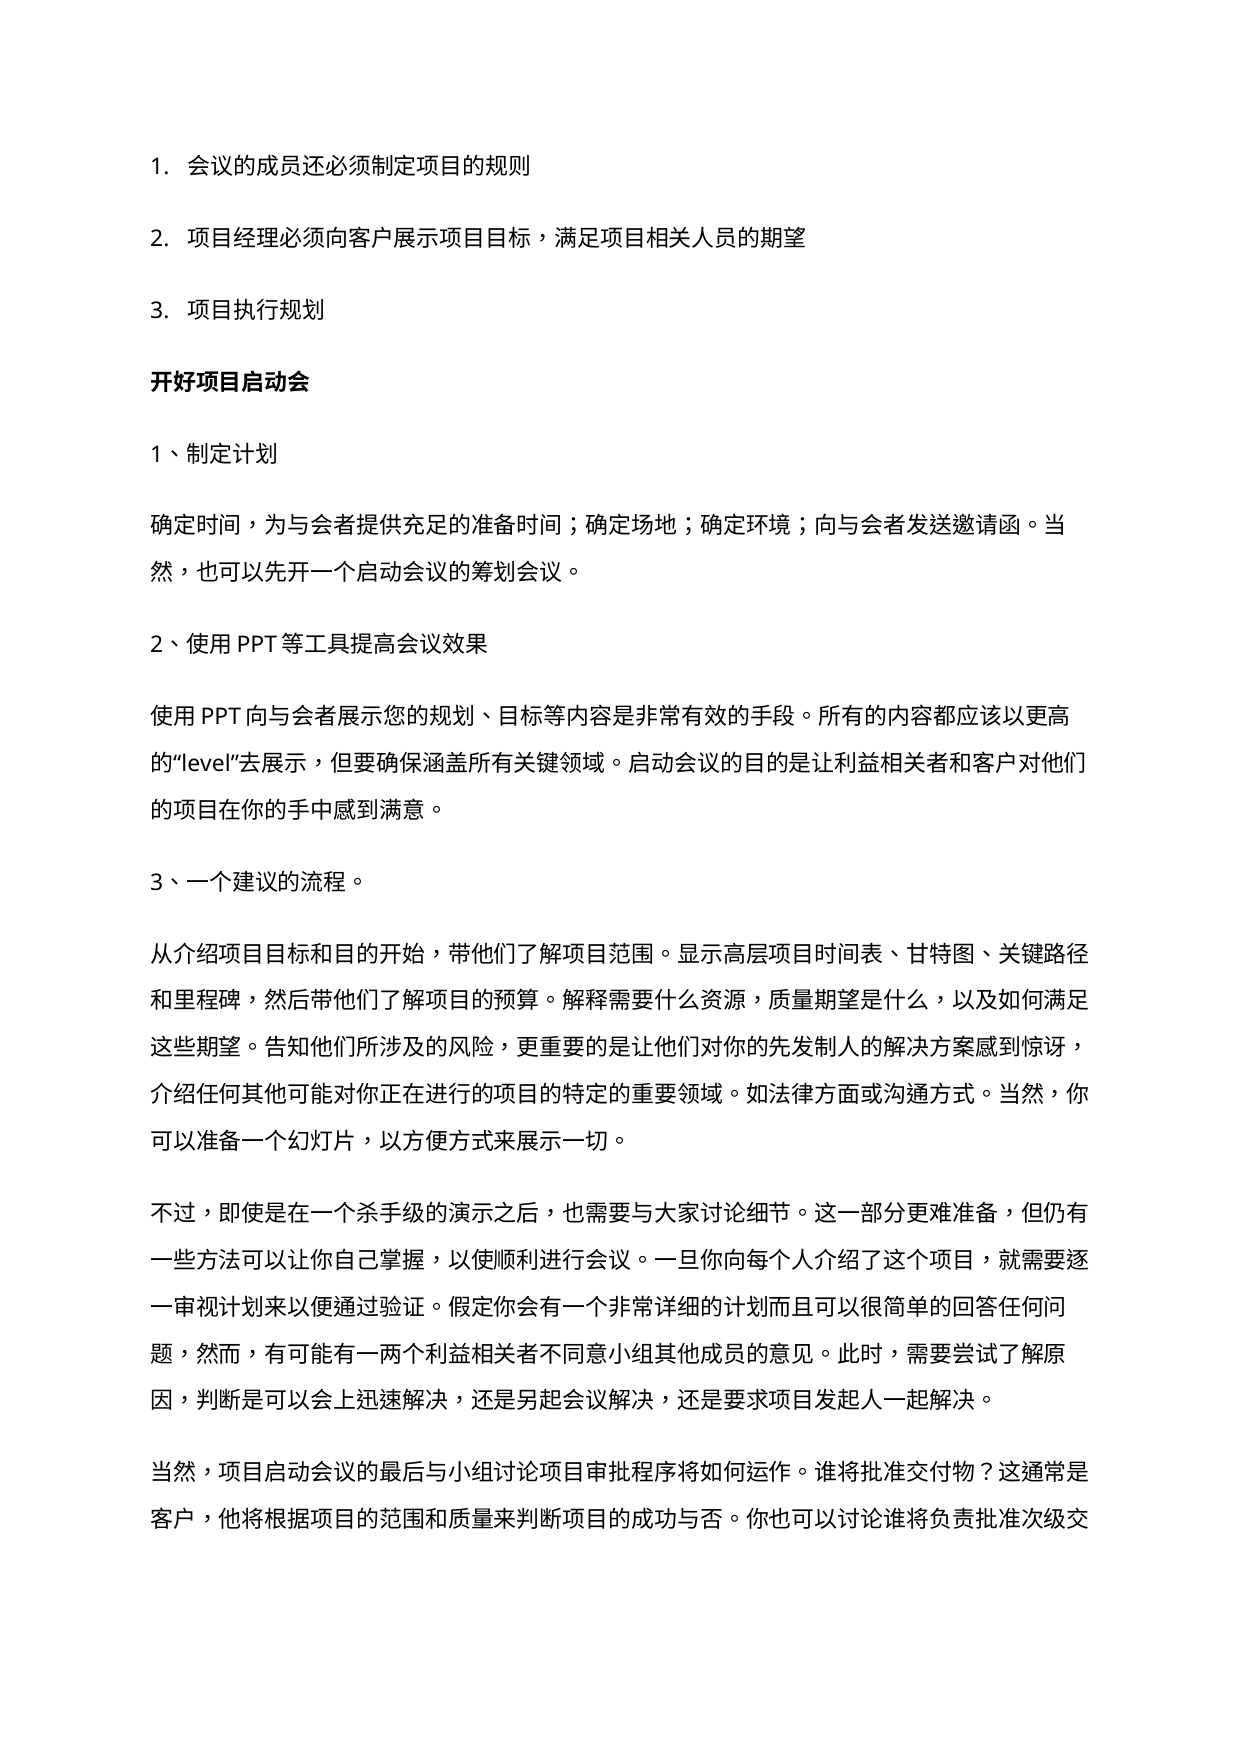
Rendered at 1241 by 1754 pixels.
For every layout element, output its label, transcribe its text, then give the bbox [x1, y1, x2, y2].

text 3、一个建议的流程。 [150, 866, 1090, 897]
list 会议的成员还必须制定项目的规则 [150, 150, 1090, 181]
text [150, 1456, 1090, 1534]
text 开好项目启动会 [150, 366, 1090, 397]
text 不过，即使是在一个杀手级的演示之后，也需要与大家讨论细节。这一部分更难准备，但仍有一些方法可以让你自己掌握，以使顺利进行会议。一旦你向每个人介绍了这个项目，就需要逐一审视计划来以便通过验证。假定你会有一个非常详细的计划而且可以很简单的回答任何问题，然而，有可能有一两个利益相关者不同意小组其他成员的意见。此时，需要尝试了解原因，判断是可以会上迅速解决，还是另起会议解决，还是要求项目发起人一起解决。 [150, 1197, 1090, 1416]
list 项目执行规划 [150, 294, 1090, 325]
text 从介绍项目目标和目的开始，带他们了解项目范围。显示高层项目时间表、甘特图、关键路径和里程碑，然后带他们了解项目的预算。解释需要什么资源，质量期望是什么，以及如何满足这些期望。告知他们所涉及的风险，更重要的是让他们对你的先发制人的解决方案感到惊讶，介绍任何其他可能对你正在进行的项目的特定的重要领域。如法律方面或沟通方式。当然，你可以准备一个幻灯片，以方便方式来展示一切。 [150, 937, 1090, 1156]
text 2、使用PPT等工具提高会议效果 [150, 628, 1090, 659]
text 1、制定计划 [150, 437, 1090, 469]
text 确定时间，为与会者提供充足的准备时间；确定场地；确定环境；向与会者发送邀请函。当然，也可以先开一个启动会议的筹划会议。 [150, 509, 1090, 587]
list 项目经理必须向客户展示项目目标，满足项目相关人员的期望 [150, 222, 1090, 253]
text 使用PPT向与会者展示您的规划、目标等内容是非常有效的手段。所有的内容都应该以更高的“level”去展示，但要确保涵盖所有关键领域。启动会议的目的是让利益相关者和客户对他们的项目在你的手中感到满意。 [150, 700, 1090, 825]
